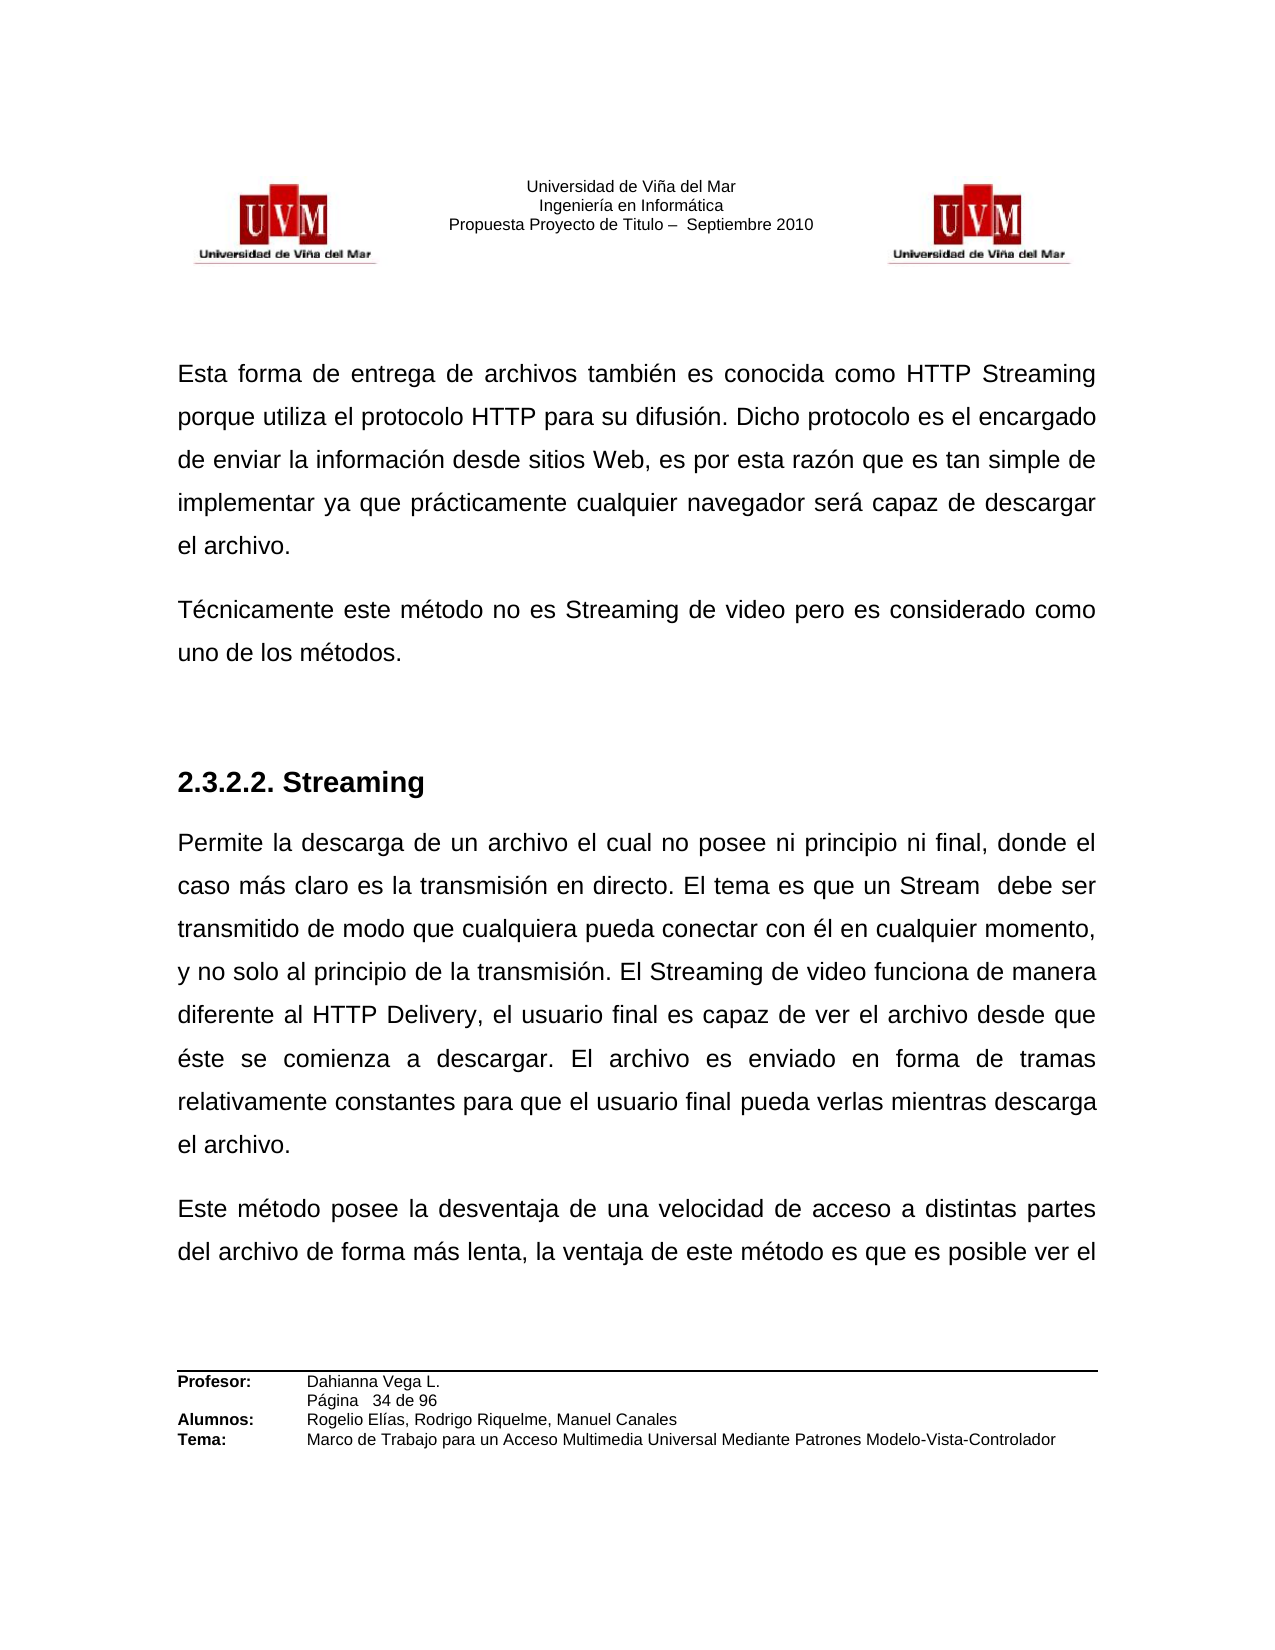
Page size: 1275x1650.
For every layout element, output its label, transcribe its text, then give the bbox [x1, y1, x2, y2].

text Permite la descarga de un archivo el cual no posee ni principio ni final, donde el caso más claro es la transmisión en directo. El tema es que un Stream debe ser transmitido de modo que cualquiera pueda conectar con él en cualquier momento, y no solo al principio de la transmisión. El Streaming de video funciona de manera diferente al HTTP Delivery, el usuario final es capaz de ver el archivo desde que éste se comienza a descargar. El archivo es enviado en forma de tramas relativamente constantes para que el usuario final pueda verlas mientras descarga el archivo. [177, 828, 1098, 1159]
picture [871, 176, 1084, 267]
text Esta forma de entrega de archivos también es conocida como HTTP Streaming porque utiliza el protocolo HTTP para su difusión. Dicho protocolo es el encargado de enviar la información desde sitios Web, es por esta razón que es tan simple de implementar ya que prácticamente cualquier navegador será capaz de descargar el archivo. [177, 359, 1098, 560]
text Técnicamente este método no es Streaming de video pero es considerado como uno de los métodos. [177, 595, 1098, 667]
subtitle 2.3.2.2. Streaming [177, 765, 1098, 799]
picture [177, 176, 390, 267]
